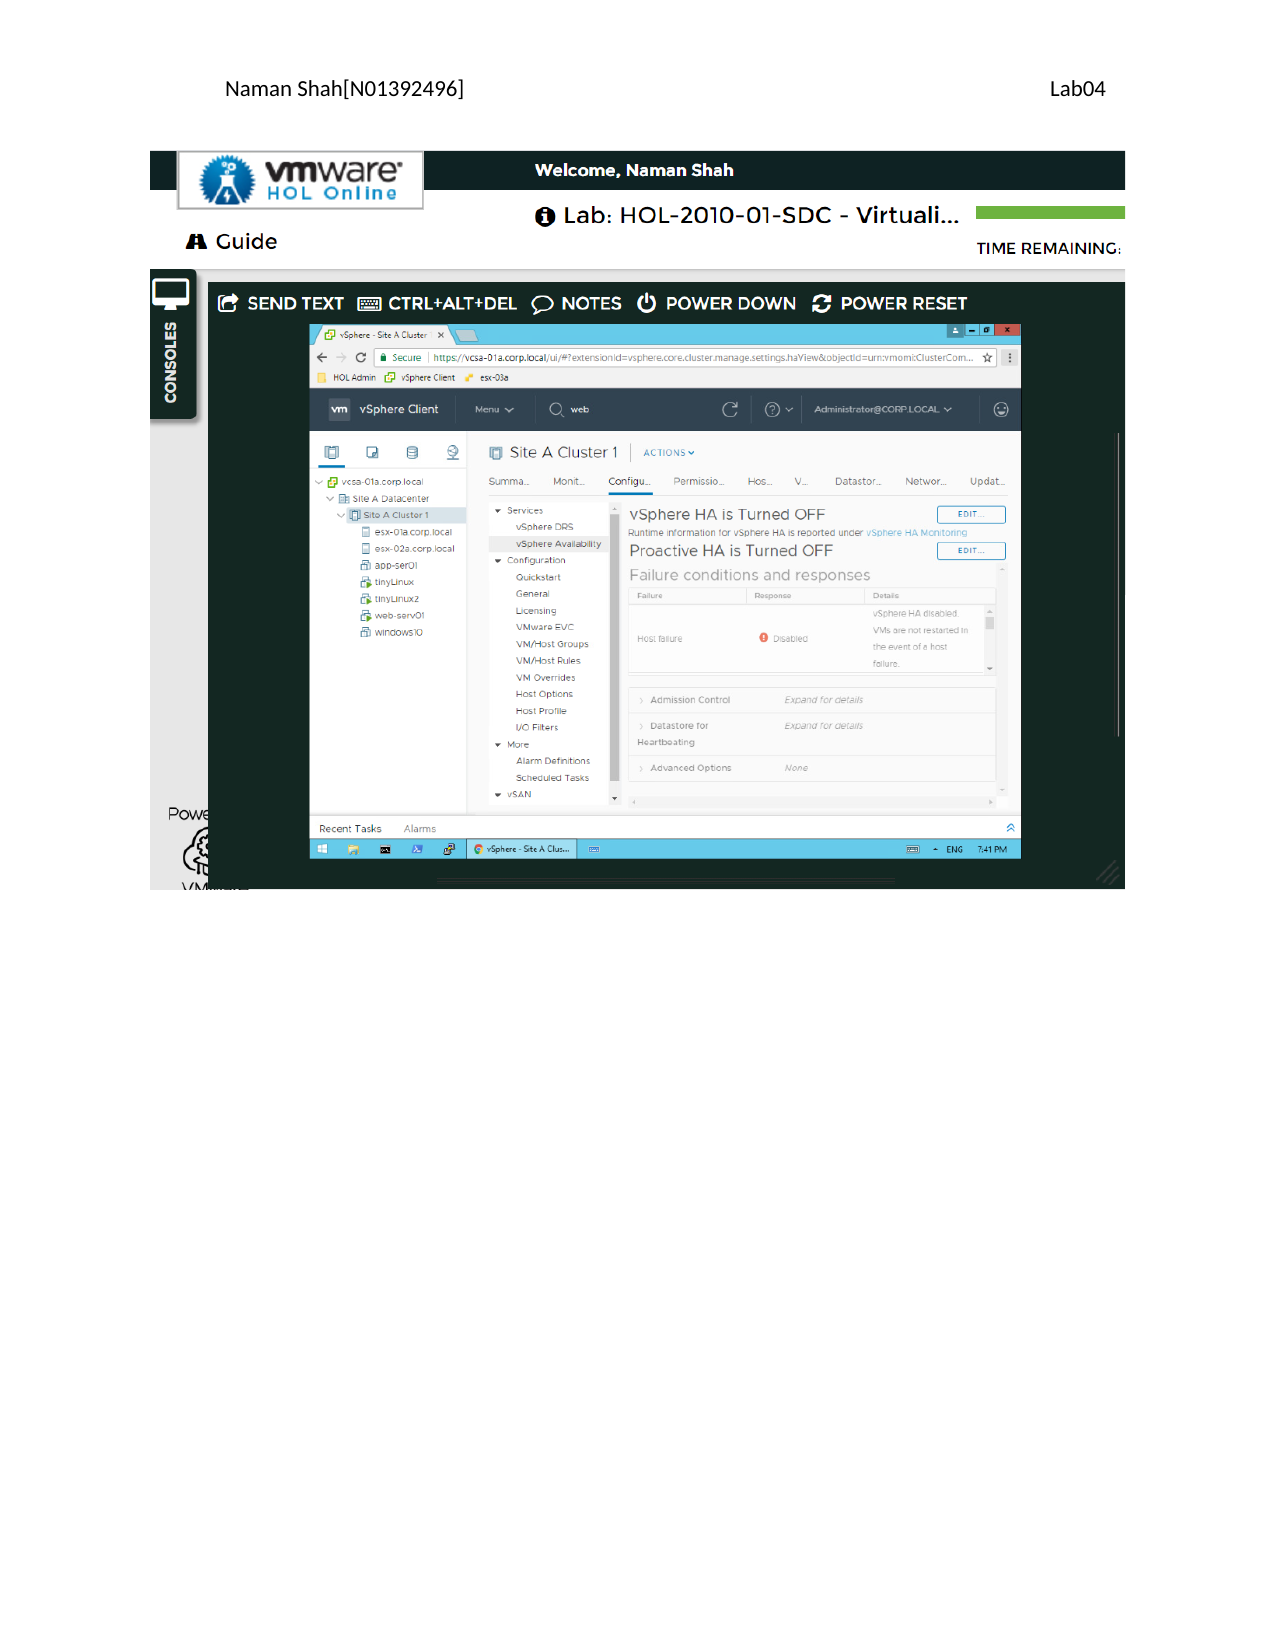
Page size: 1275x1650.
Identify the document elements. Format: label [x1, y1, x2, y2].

picture [150, 150, 1125, 890]
